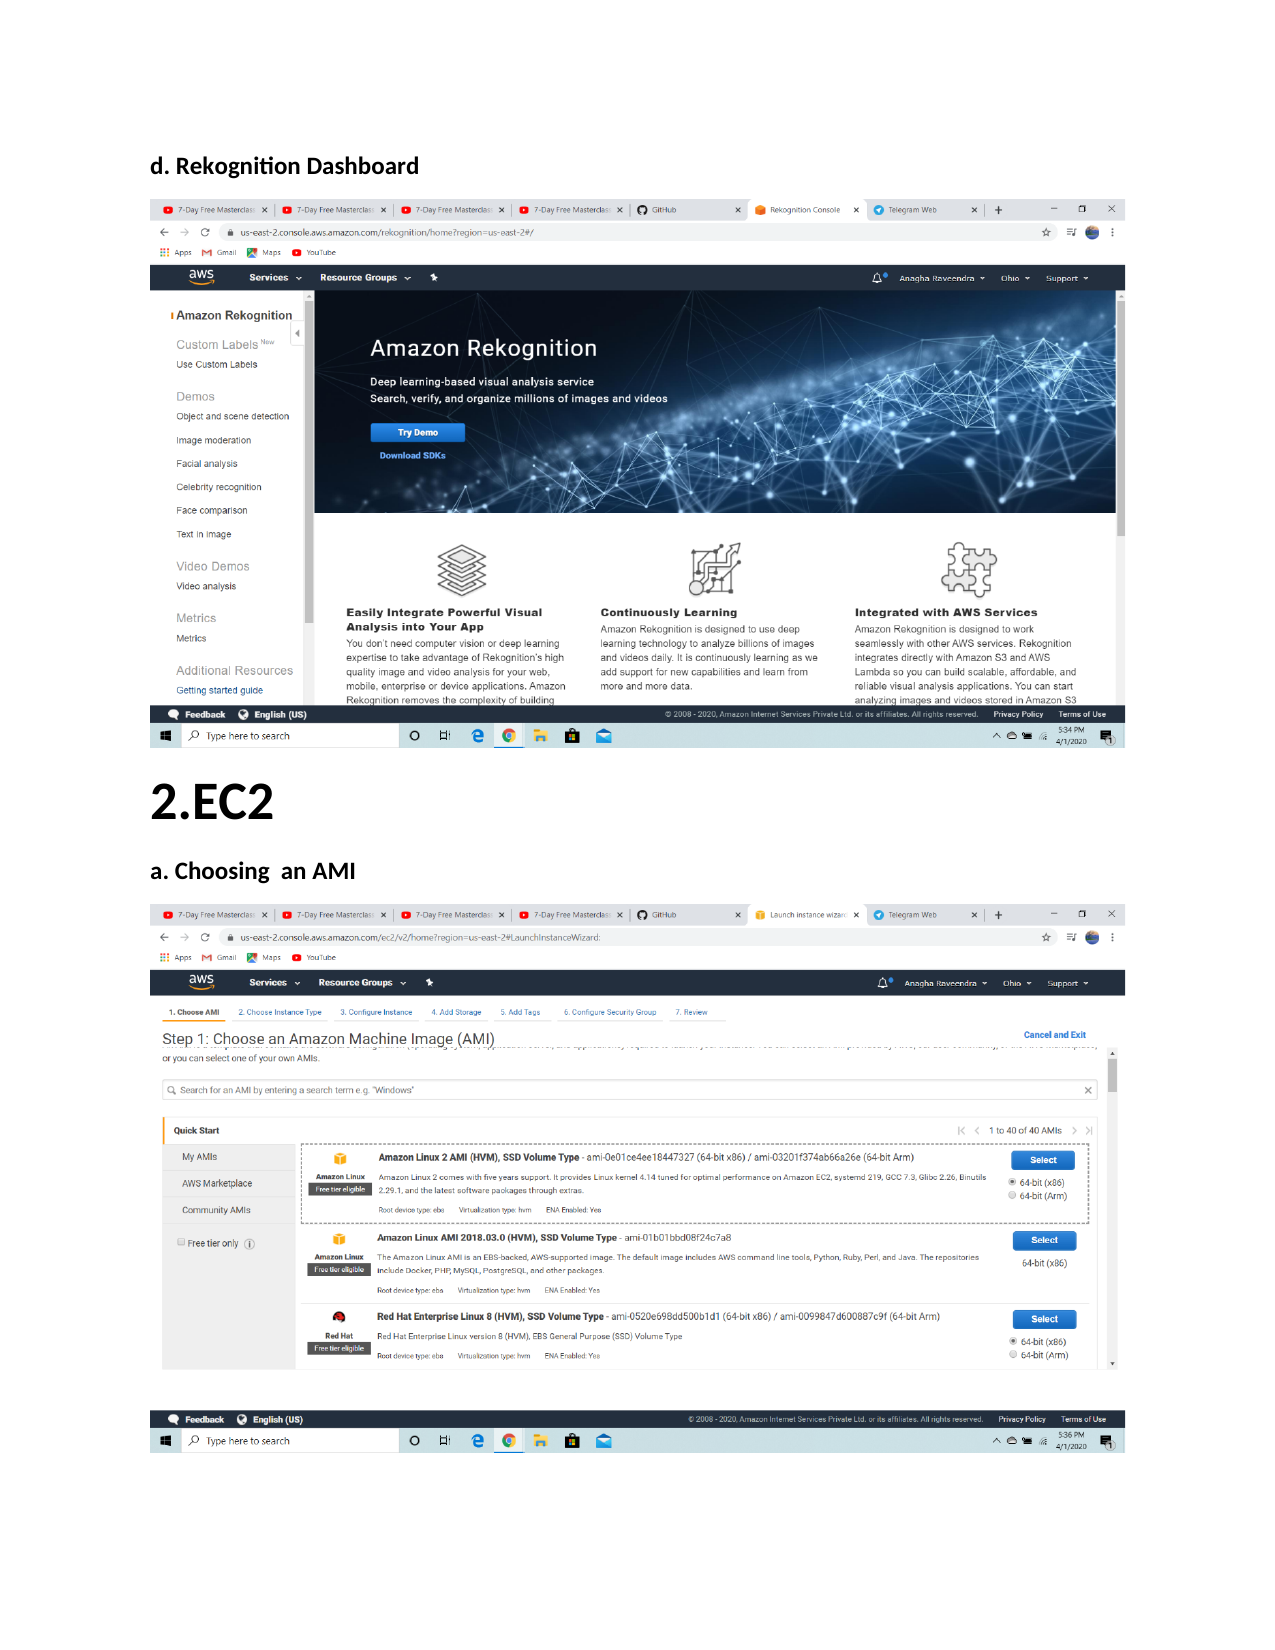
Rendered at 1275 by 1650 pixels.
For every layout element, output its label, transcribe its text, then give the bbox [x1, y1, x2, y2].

text a. Choosing an AMI [150, 855, 1125, 885]
text 2.EC2 [150, 767, 1125, 833]
text d. Rekognition Dashboard [150, 150, 1125, 181]
picture [150, 904, 1125, 1453]
picture [150, 199, 1125, 748]
